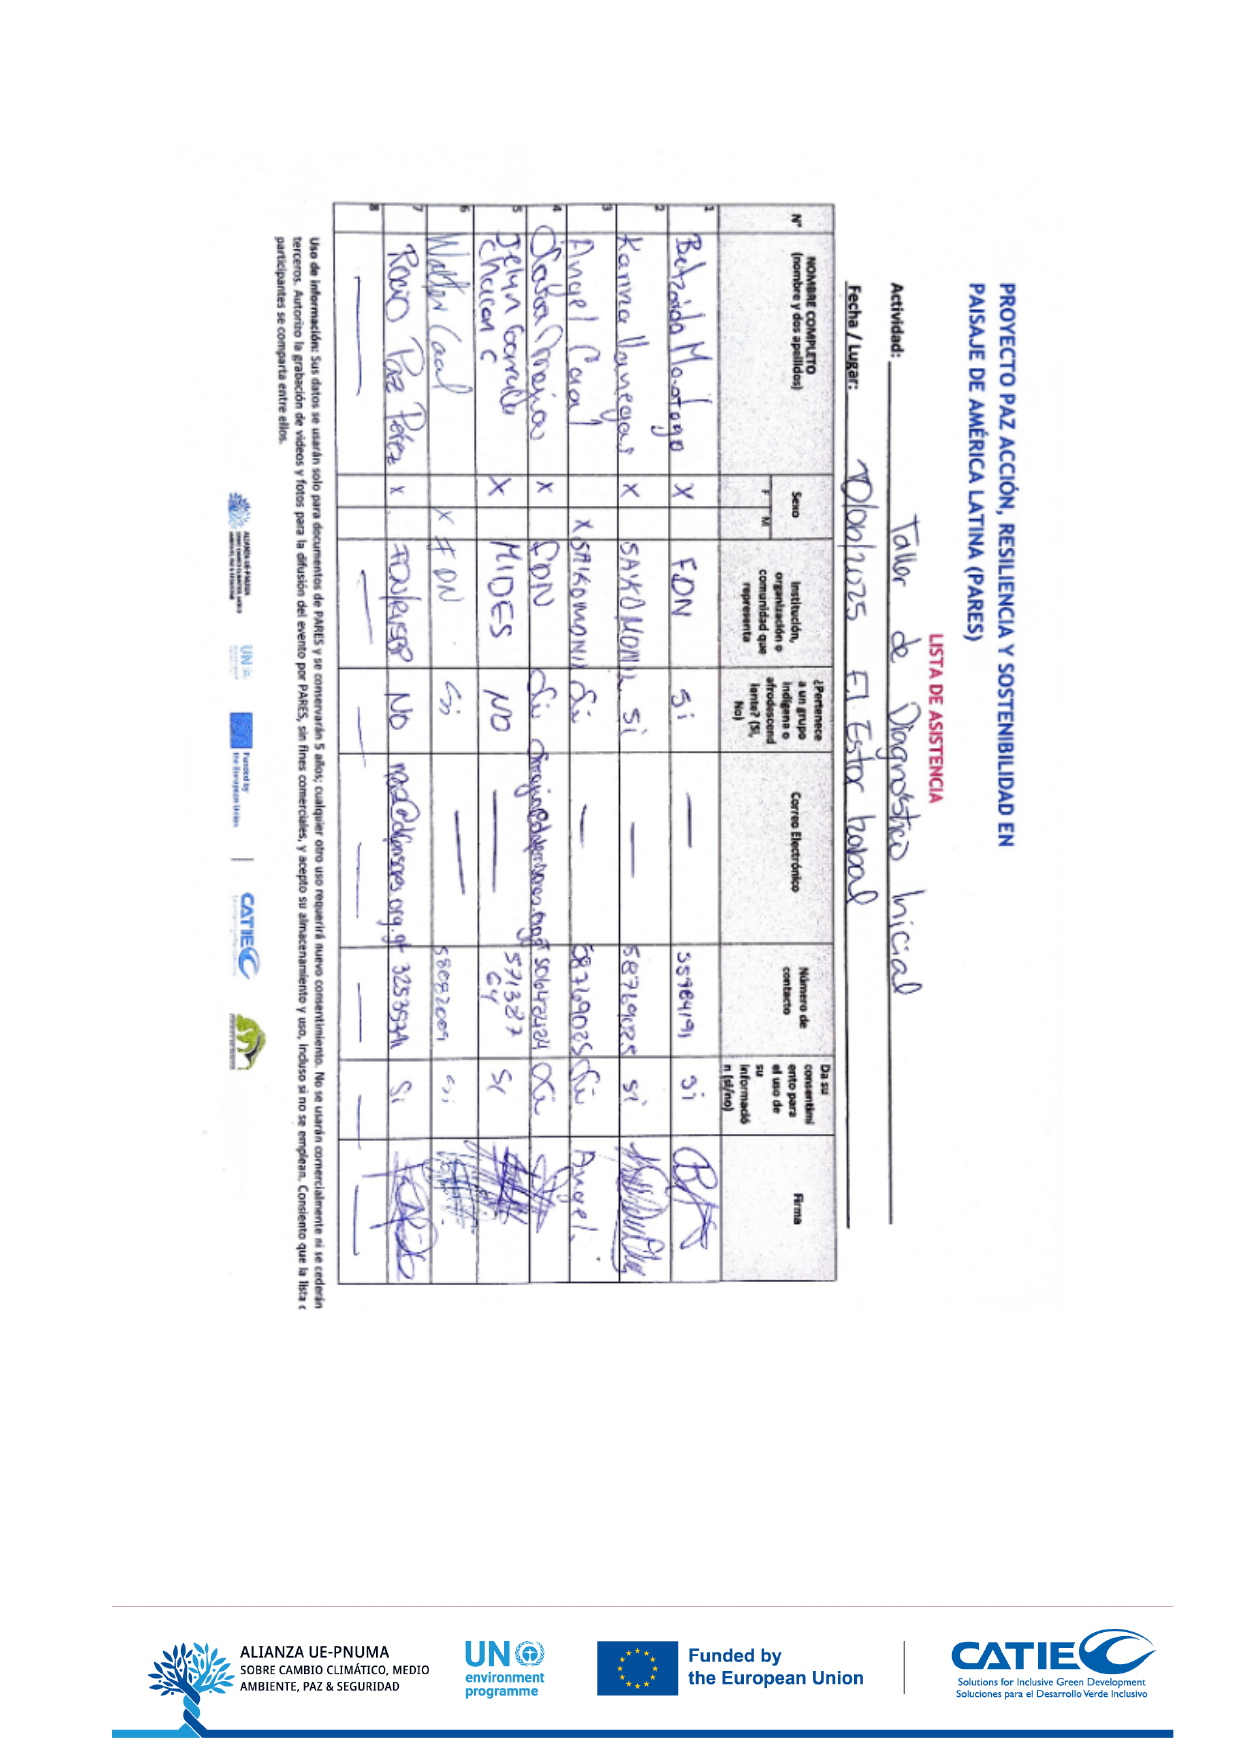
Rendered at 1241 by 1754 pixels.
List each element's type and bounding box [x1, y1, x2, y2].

picture [177, 147, 1063, 1361]
picture [112, 1606, 1174, 1754]
